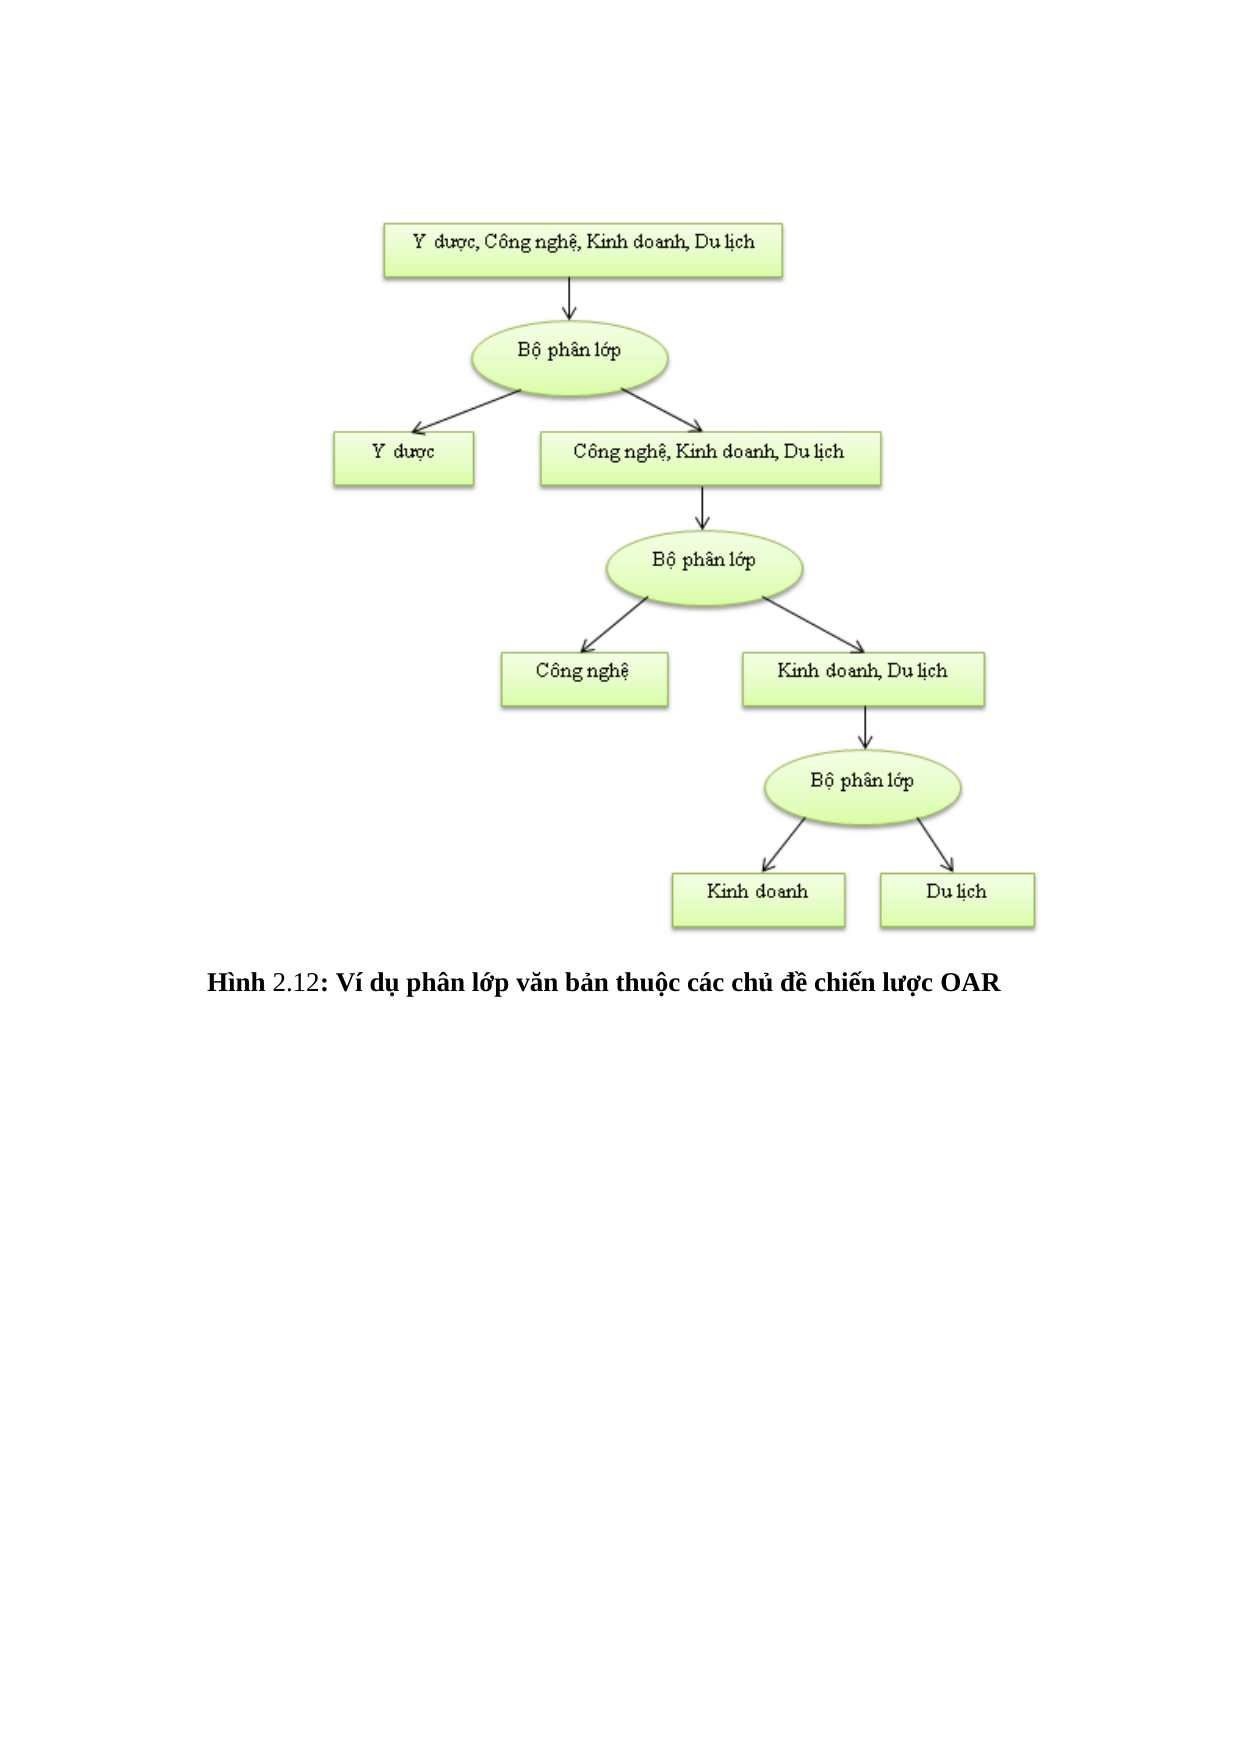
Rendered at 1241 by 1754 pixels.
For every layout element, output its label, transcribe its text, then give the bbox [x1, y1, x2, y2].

text Hình 2.12: Ví dụ phân lớp văn bản thuộc các chủ đề chiến lược OAR [207, 966, 1122, 997]
picture [318, 206, 1048, 945]
